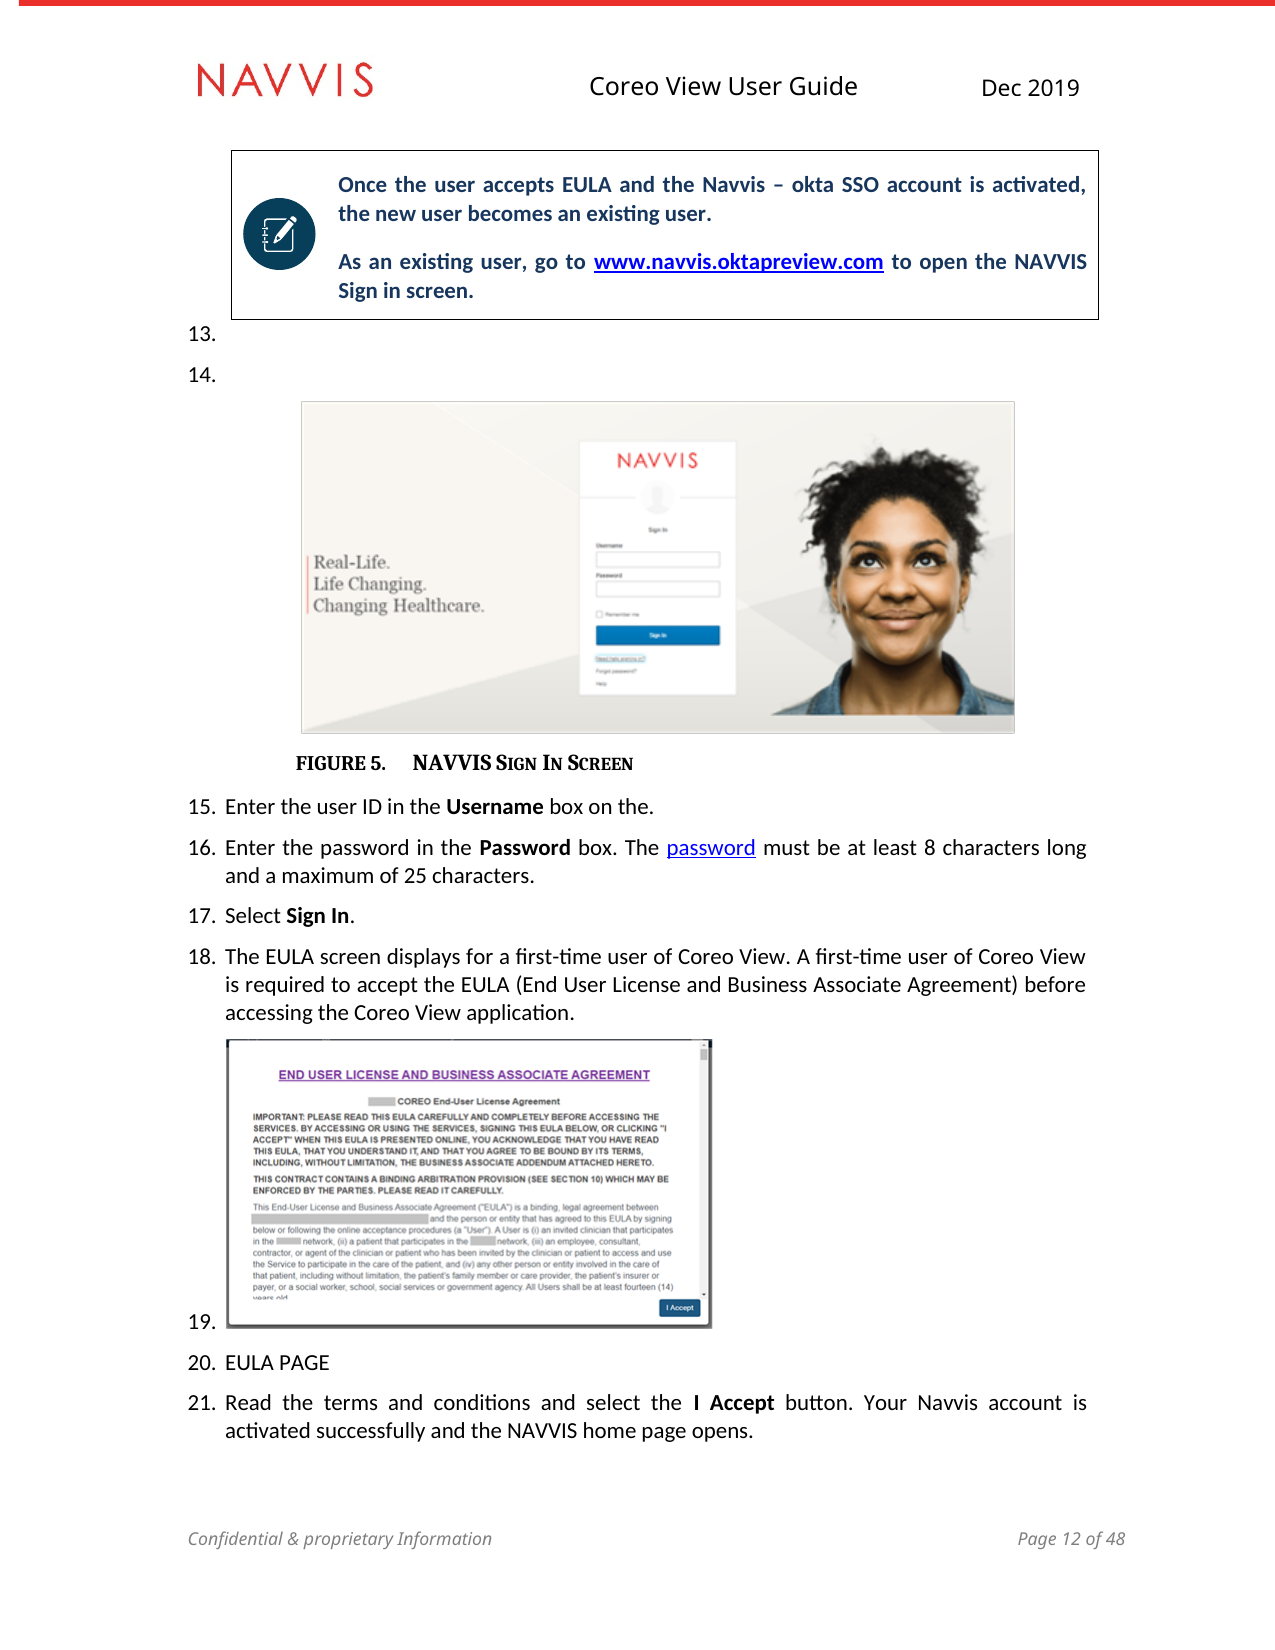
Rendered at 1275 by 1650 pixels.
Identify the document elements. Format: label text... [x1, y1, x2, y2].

list EULA PAGE [187, 1348, 1087, 1376]
list Select Sign In. [187, 901, 1087, 929]
text NAVVIS Sign In Screen [296, 749, 1087, 776]
picture [300, 400, 1016, 735]
table_header [232, 151, 327, 318]
list Read the terms and conditions and select the I Accept button. Your Navvis account is activated successfully and the NAVVIS home page opens. [187, 1388, 1087, 1444]
picture [187, 55, 383, 104]
list Enter the user ID in the Username box on the. [187, 792, 1087, 820]
picture [225, 1038, 713, 1330]
list Enter the password in the Password box. The password must be at least 8 characters long and a maximum of 25 characters. [187, 833, 1087, 889]
list The EULA screen displays for a first-time user of Coreo View. A first-time user of Coreo View is required to accept the EULA (End User License and Business Associate Agreement) before accessing the Coreo View application. [187, 942, 1087, 1026]
table_header Once the user accepts EULA and the Navvis – okta SSO account is activated, the new user becomes an existing user. As an existing user, go to www.navvis.oktapreview.com to open the NAVVIS Sign in screen. [327, 151, 1098, 318]
